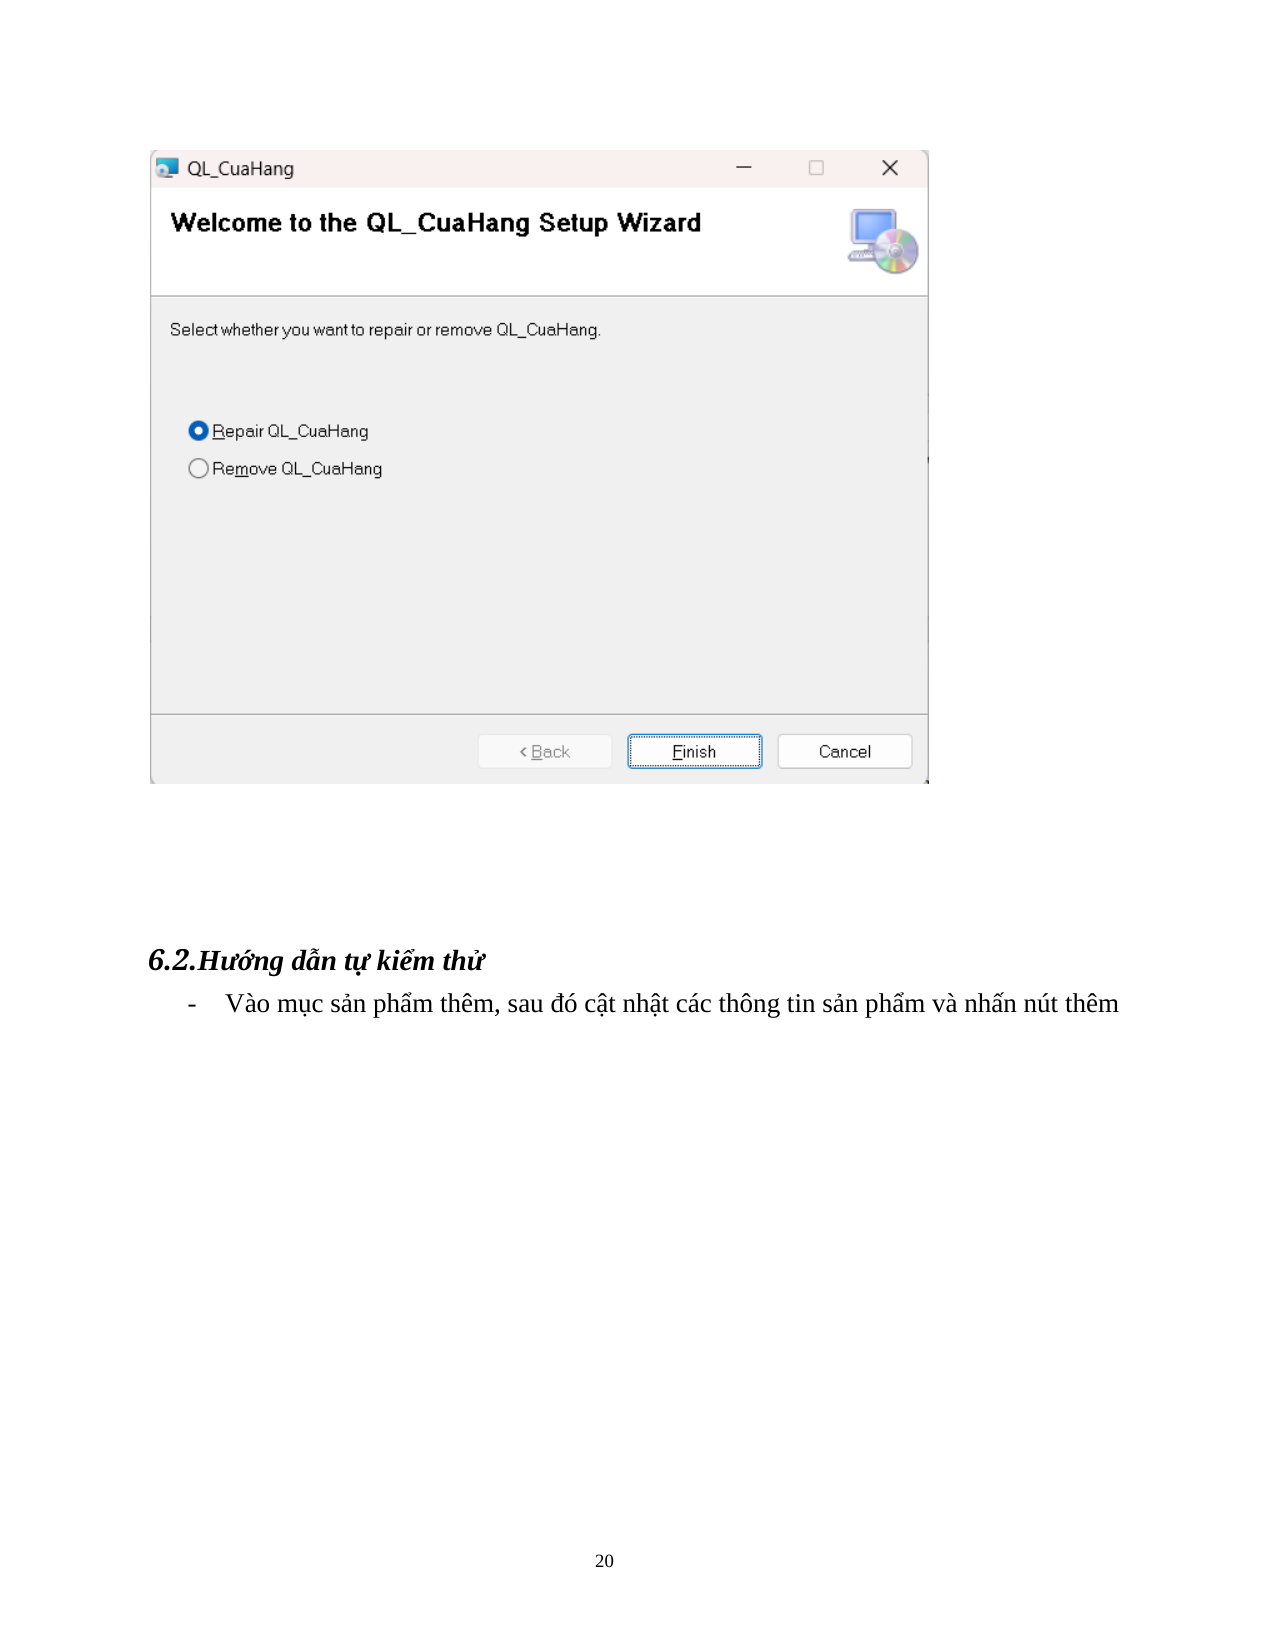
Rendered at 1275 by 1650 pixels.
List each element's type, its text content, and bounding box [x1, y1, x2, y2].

picture [150, 150, 929, 784]
subtitle Hướng dẫn tự kiểm thử [147, 939, 1125, 979]
list Vào mục sản phẩm thêm, sau đó cật nhật các thông tin sản phẩm và nhấn nút thêm [187, 987, 1125, 1018]
